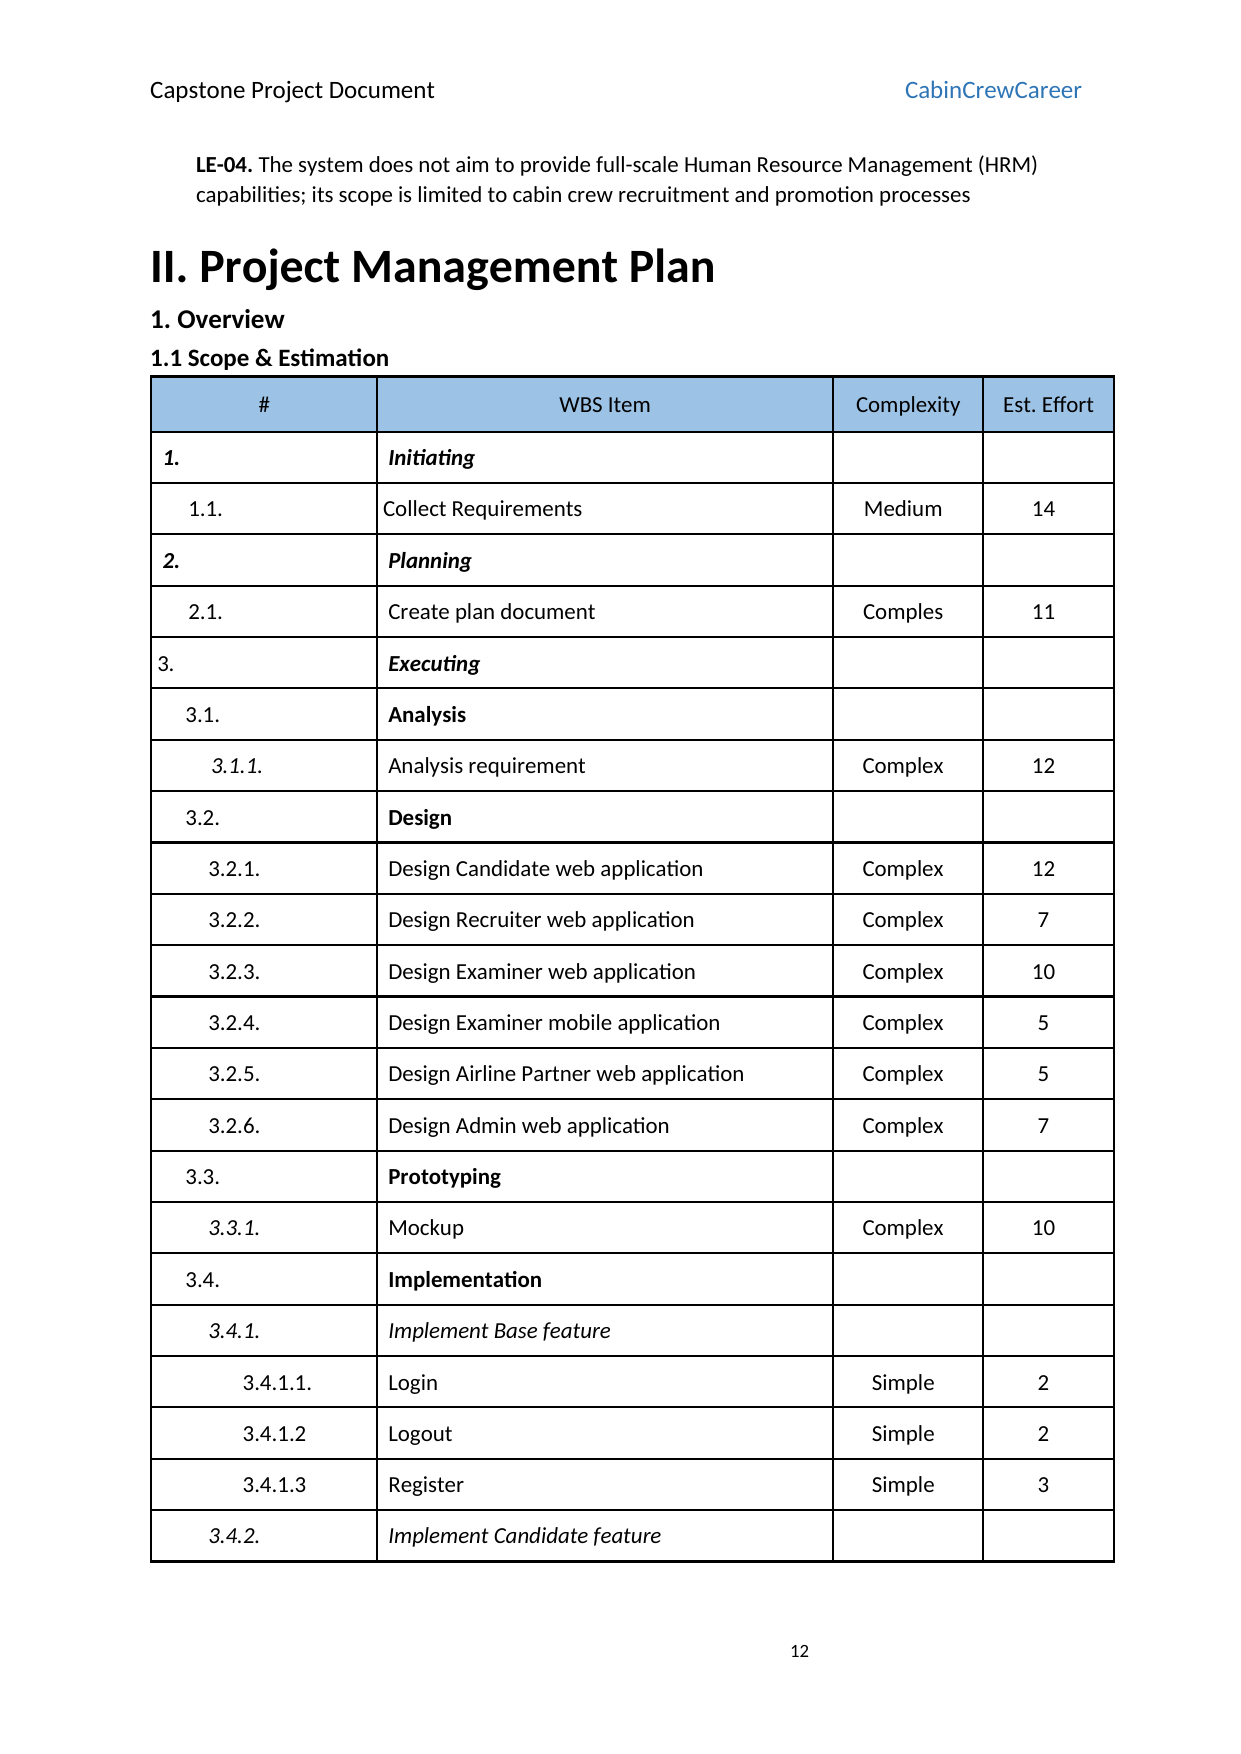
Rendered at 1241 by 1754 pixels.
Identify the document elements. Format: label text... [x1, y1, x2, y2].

table_cell Analysis requirement [378, 741, 832, 790]
table_cell Complex [834, 844, 982, 893]
table_cell Complex [834, 1203, 982, 1252]
table_cell 12 [984, 741, 1113, 790]
table_cell 12 [984, 844, 1113, 893]
table_cell [984, 535, 1113, 584]
table_cell 5 [984, 998, 1113, 1047]
text LE-04. The system does not aim to provide full-scale Human Resource Management (HRM) capabilities; its scope is limited to cabin crew recruitment and promotion processes [196, 150, 1090, 208]
table_cell Design Examiner web application [378, 946, 832, 995]
table_cell Design Airline Partner web application [378, 1049, 832, 1098]
table_cell Logout [378, 1408, 832, 1458]
table_cell Initiating [378, 433, 832, 482]
table_cell [834, 1254, 982, 1303]
table_cell 3.4.1.3 [152, 1460, 376, 1509]
table_header Est. Effort [984, 378, 1113, 431]
table_cell Complex [834, 741, 982, 790]
table_cell 3.2.5. [152, 1049, 376, 1098]
table_cell 3.3. [152, 1152, 376, 1201]
table_cell 3.3.1. [152, 1203, 376, 1252]
table_cell Complex [834, 895, 982, 944]
table_cell 1.1. [152, 484, 376, 533]
table_cell 11 [984, 587, 1113, 636]
table_cell 3.2.4. [152, 998, 376, 1047]
table_cell Design Candidate web application [378, 844, 832, 893]
table_cell 2 [984, 1357, 1113, 1406]
table_cell [834, 1306, 982, 1355]
table_cell [834, 1511, 982, 1560]
table_cell Mockup [378, 1203, 832, 1252]
table_cell 7 [984, 1100, 1113, 1149]
table_cell 3.4.1.2 [152, 1408, 376, 1458]
table_cell Register [378, 1460, 832, 1509]
table_cell [984, 1511, 1113, 1560]
table_cell Planning [378, 535, 832, 584]
table_cell 3.2.1. [152, 844, 376, 893]
table_cell 10 [984, 946, 1113, 995]
subtitle 1. Overview [150, 303, 1090, 336]
table_cell 3 [984, 1460, 1113, 1509]
table_header WBS Item [378, 378, 832, 431]
table_cell [984, 433, 1113, 482]
table_cell Implement Base feature [378, 1306, 832, 1355]
table_cell [984, 638, 1113, 687]
table_cell 3.2.2. [152, 895, 376, 944]
table_cell [834, 535, 982, 584]
table_cell Design Recruiter web application [378, 895, 832, 944]
table_cell Design Admin web application [378, 1100, 832, 1149]
table_cell 10 [984, 1203, 1113, 1252]
table_cell 2 [984, 1408, 1113, 1458]
table_cell Executing [378, 638, 832, 687]
table_cell Design [378, 792, 832, 841]
table_cell Analysis [378, 689, 832, 739]
table_cell Design Examiner mobile application [378, 998, 832, 1047]
table_cell [984, 792, 1113, 841]
table_cell Complex [834, 1100, 982, 1149]
subtitle 1.1 Scope & Estimation [150, 342, 1090, 373]
table_cell Create plan document [378, 587, 832, 636]
table_cell 3. [152, 638, 376, 687]
table_header Complexity [834, 378, 982, 431]
table_cell 3.2.3. [152, 946, 376, 995]
table_cell [834, 433, 982, 482]
table_cell 2.1. [152, 587, 376, 636]
table_cell Simple [834, 1460, 982, 1509]
table_cell 1. [152, 433, 376, 482]
table_cell [984, 1306, 1113, 1355]
table_cell 3.2.6. [152, 1100, 376, 1149]
table_cell Comples [834, 587, 982, 636]
table_cell 5 [984, 1049, 1113, 1098]
table_cell [834, 792, 982, 841]
table_cell 3.4.1. [152, 1306, 376, 1355]
table_cell Complex [834, 946, 982, 995]
table_cell [984, 1254, 1113, 1303]
table_cell 3.1.1. [152, 741, 376, 790]
table_cell [984, 689, 1113, 739]
table_cell Complex [834, 1049, 982, 1098]
table_cell 3.2. [152, 792, 376, 841]
table_cell Implementation [378, 1254, 832, 1303]
table_cell 3.4. [152, 1254, 376, 1303]
table_cell 14 [984, 484, 1113, 533]
table_header # [152, 378, 376, 431]
table_cell Prototyping [378, 1152, 832, 1201]
table_cell Complex [834, 998, 982, 1047]
table_cell 3.4.2. [152, 1511, 376, 1560]
table_cell Login [378, 1357, 832, 1406]
table_cell 3.1. [152, 689, 376, 739]
subtitle II. Project Management Plan [150, 235, 1090, 294]
table_cell Collect Requirements [378, 484, 832, 533]
table_cell Simple [834, 1357, 982, 1406]
table_cell [834, 689, 982, 739]
table_cell Simple [834, 1408, 982, 1458]
table_cell [984, 1152, 1113, 1201]
table_cell [834, 638, 982, 687]
table_cell 2. [152, 535, 376, 584]
table_cell 7 [984, 895, 1113, 944]
table_cell [834, 1152, 982, 1201]
table_cell Medium [834, 484, 982, 533]
table_cell Implement Candidate feature [378, 1511, 832, 1560]
table_cell 3.4.1.1. [152, 1357, 376, 1406]
